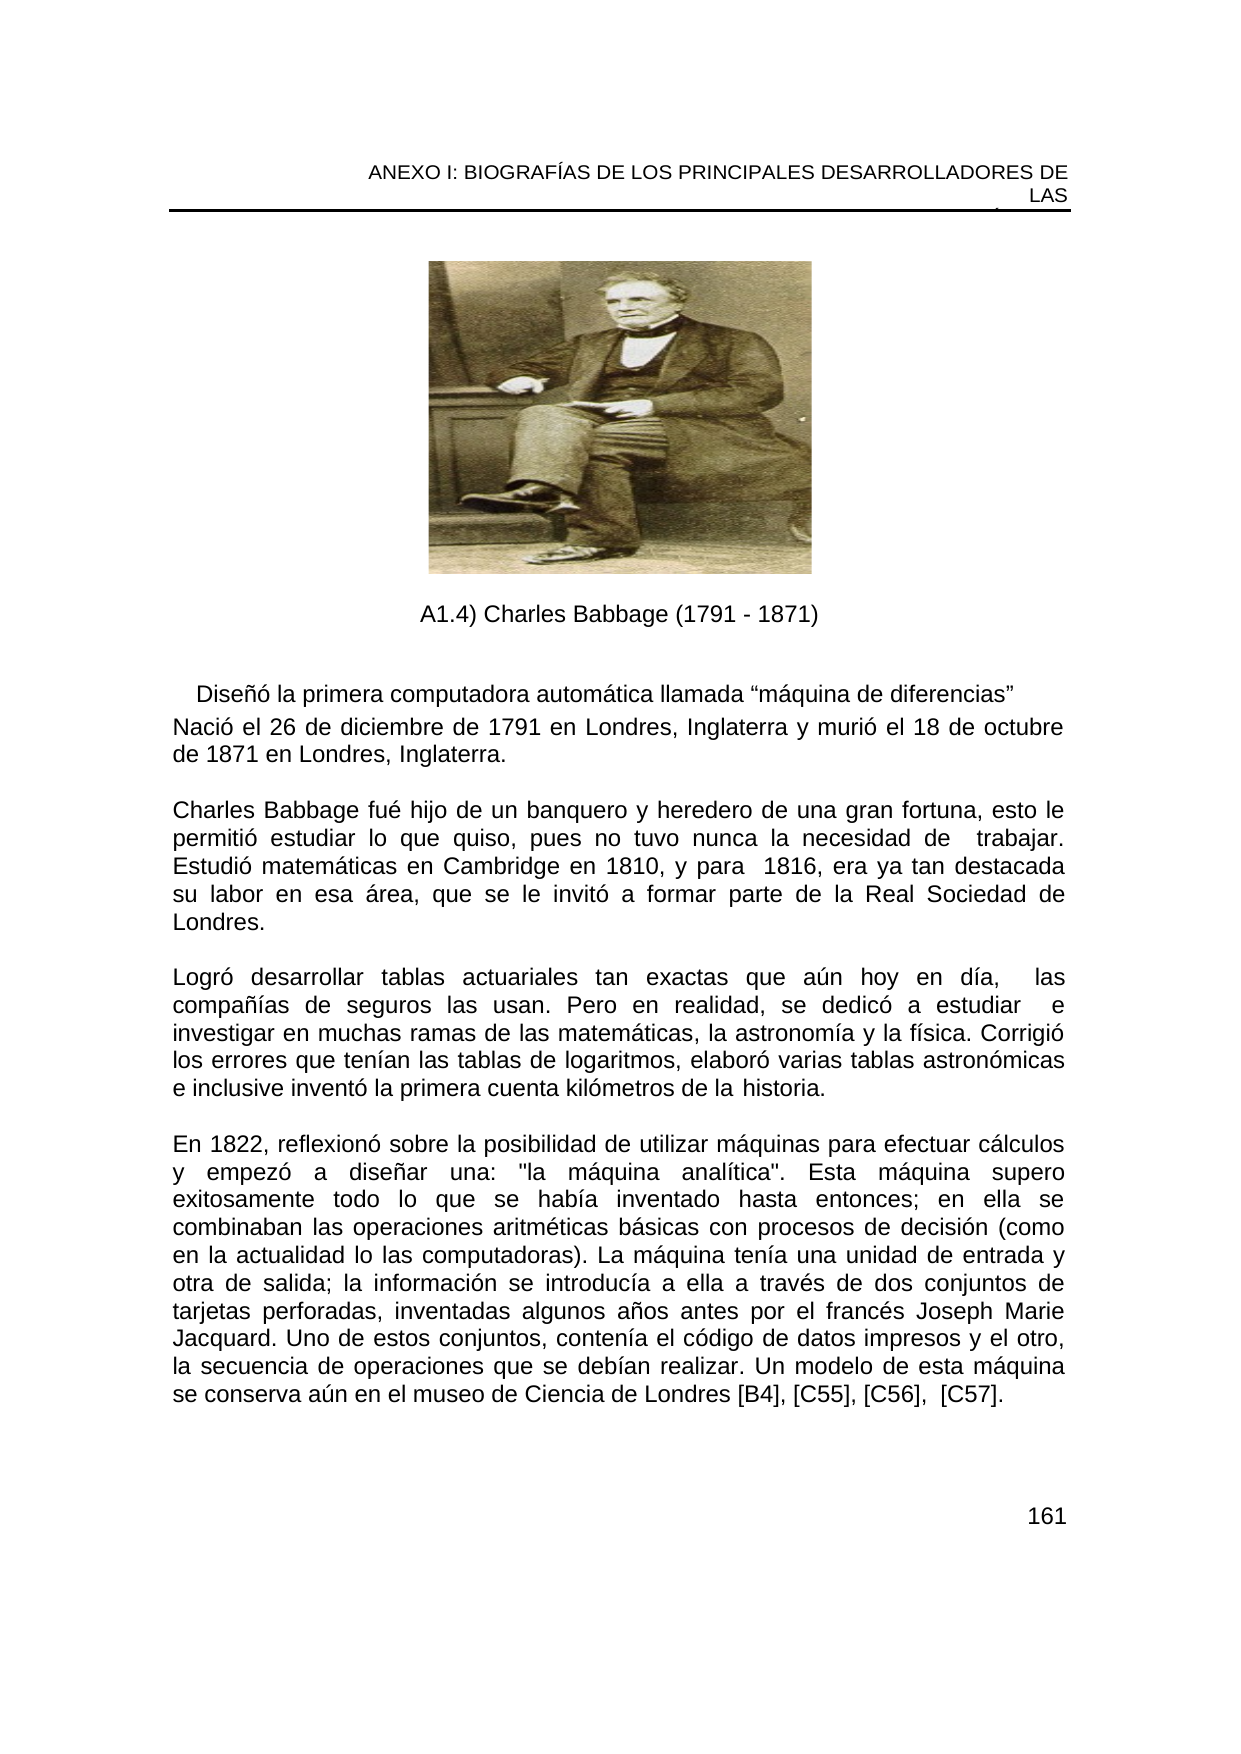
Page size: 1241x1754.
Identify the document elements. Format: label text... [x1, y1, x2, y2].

picture [428, 261, 812, 574]
text Logró desarrollar tablas actuariales tan exactas que aún hoy en día, las compañías de seguros las usan. Pero en realidad, se dedicó a estudiar e investigar en muchas ramas de las matemáticas, la astronomía y la física. Corrigió los errores que tenían las tablas de logaritmos, elaboró varias tablas astronómicas e inclusive inventó la primera cuenta kilómetros de la historia. [172, 963, 1067, 1102]
text En 1822, reflexionó sobre la posibilidad de utilizar máquinas para efectuar cálculos y empezó a diseñar una: "la máquina analítica". Esta máquina supero exitosamente todo lo que se había inventado hasta entonces; en ella se combinaban las operaciones aritméticas básicas con procesos de decisión (como en la actualidad lo las computadoras). La máquina tenía una unidad de entrada y otra de salida; la información se introducía a ella a través de dos conjuntos de tarjetas perforadas, inventadas algunos años antes por el francés Joseph Marie Jacquard. Uno de estos conjuntos, contenía el código de datos impresos y el otro, la secuencia de operaciones que se debían realizar. Un modelo de esta máquina se conserva aún en el museo de Ciencia de Londres [B4], [C55], [C56], [C57]. [172, 1130, 1066, 1408]
text A1.4) Charles Babbage (1791 - 1871) [137, 600, 1101, 628]
text Nació el 26 de diciembre de 1791 en Londres, Inglaterra y murió el 18 de octubre de 1871 en Londres, Inglaterra. [172, 712, 1066, 768]
text Charles Babbage fué hijo de un banquero y heredero de una gran fortuna, esto le permitió estudiar lo que quiso, pues no tuvo nunca la necesidad de trabajar. Estudió matemáticas en Cambridge en 1810, y para 1816, era ya tan destacada su labor en esa área, que se le invitó a formar parte de la Real Sociedad de Londres. [172, 796, 1067, 935]
